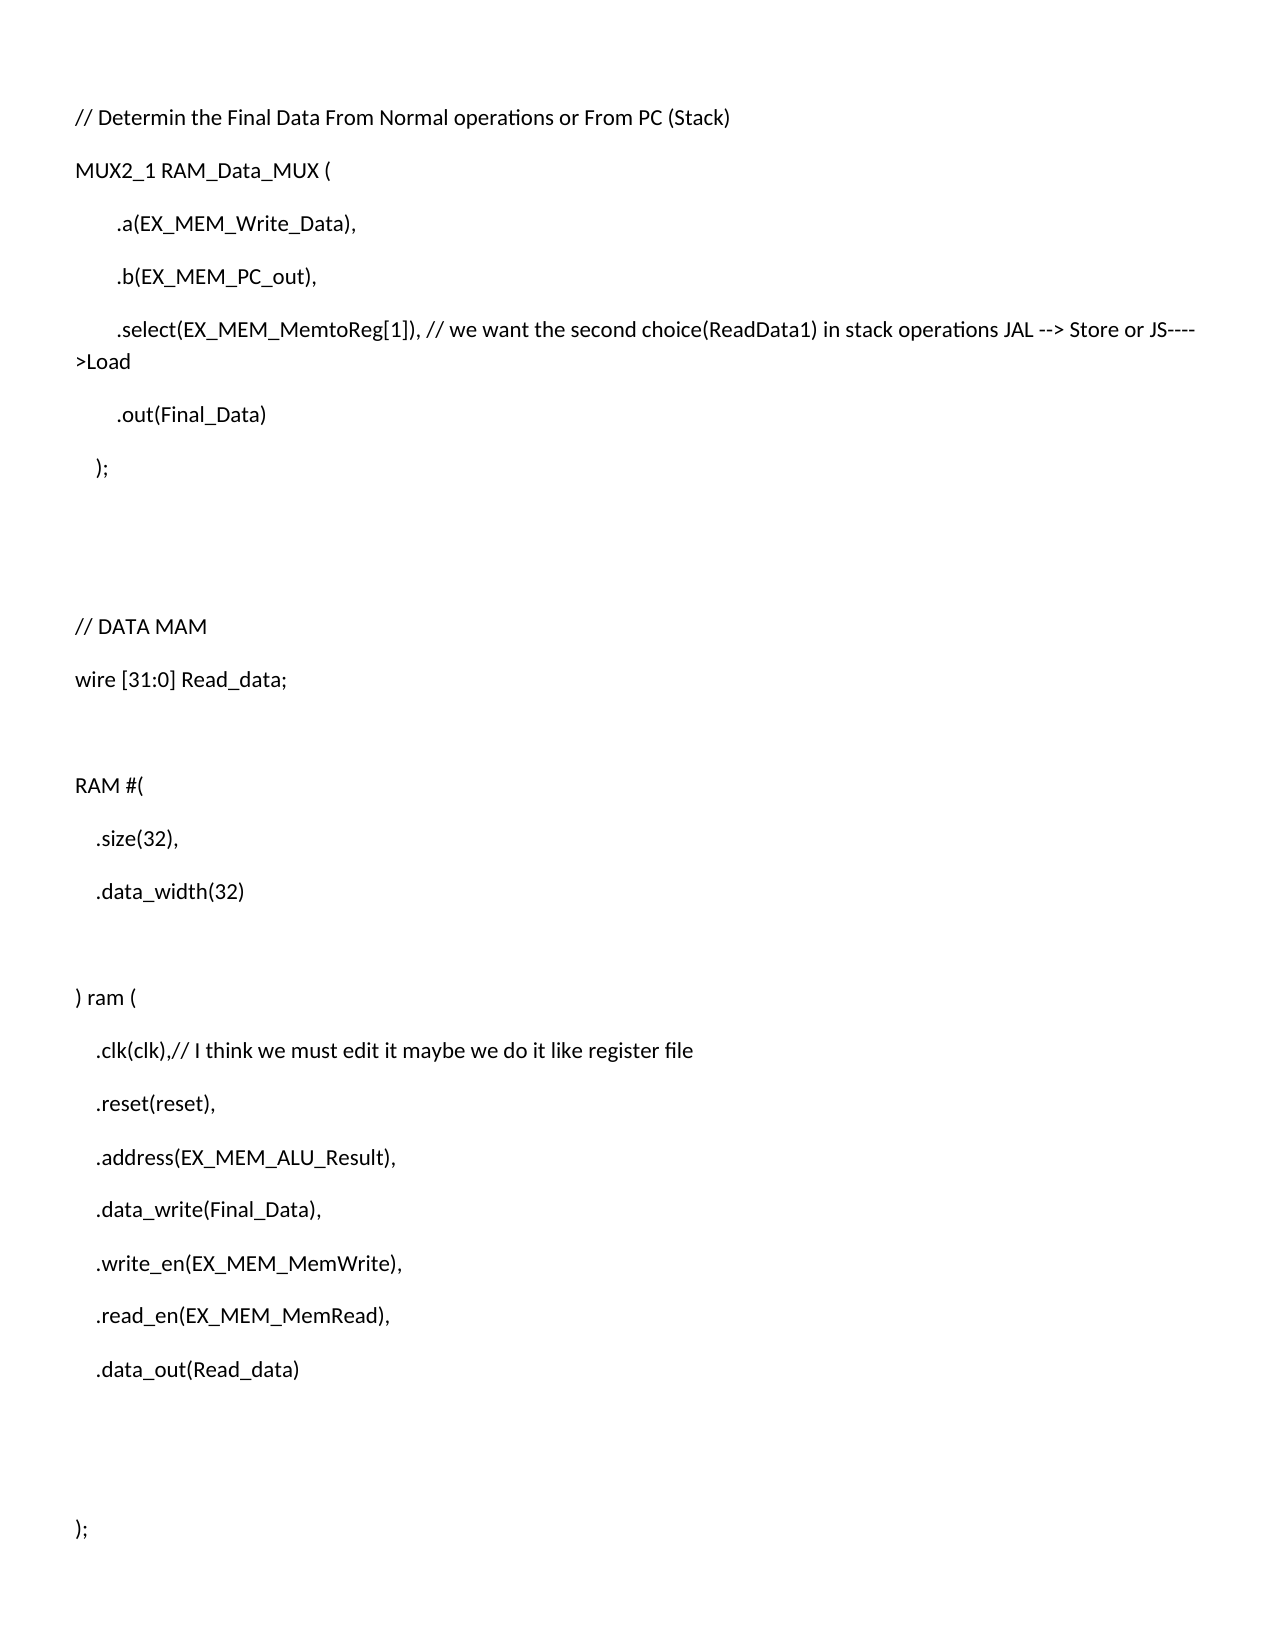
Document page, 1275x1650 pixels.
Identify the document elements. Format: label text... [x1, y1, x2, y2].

text .b(EX_MEM_PC_out), [75, 262, 1200, 290]
text MUX2_1 RAM_Data_MUX ( [75, 156, 1200, 184]
text // DATA MAM [75, 612, 1200, 640]
text .data_width(32) [75, 877, 1200, 906]
text // Determin the Final Data From Normal operations or From PC (Stack) [75, 103, 1200, 131]
text .a(EX_MEM_Write_Data), [75, 209, 1200, 237]
text .clk(clk),// I think we must edit it maybe we do it like register file [75, 1037, 1200, 1064]
text .read_en(EX_MEM_MemRead), [75, 1302, 1200, 1330]
text .reset(reset), [75, 1089, 1200, 1118]
text ); [75, 1514, 1200, 1542]
text .data_write(Final_Data), [75, 1196, 1200, 1224]
text ); [75, 453, 1200, 481]
text .address(EX_MEM_ALU_Result), [75, 1143, 1200, 1171]
text .write_en(EX_MEM_MemWrite), [75, 1249, 1200, 1277]
text .out(Final_Data) [75, 400, 1200, 428]
text RAM #( [75, 771, 1200, 799]
text .select(EX_MEM_MemtoReg[1]), // we want the second choice(ReadData1) in stack operations JAL --> Store or JS---->Load [75, 315, 1200, 375]
text wire [31:0] Read_data; [75, 665, 1200, 693]
text .data_out(Read_data) [75, 1355, 1200, 1383]
text ) ram ( [75, 983, 1200, 1012]
text .size(32), [75, 824, 1200, 852]
